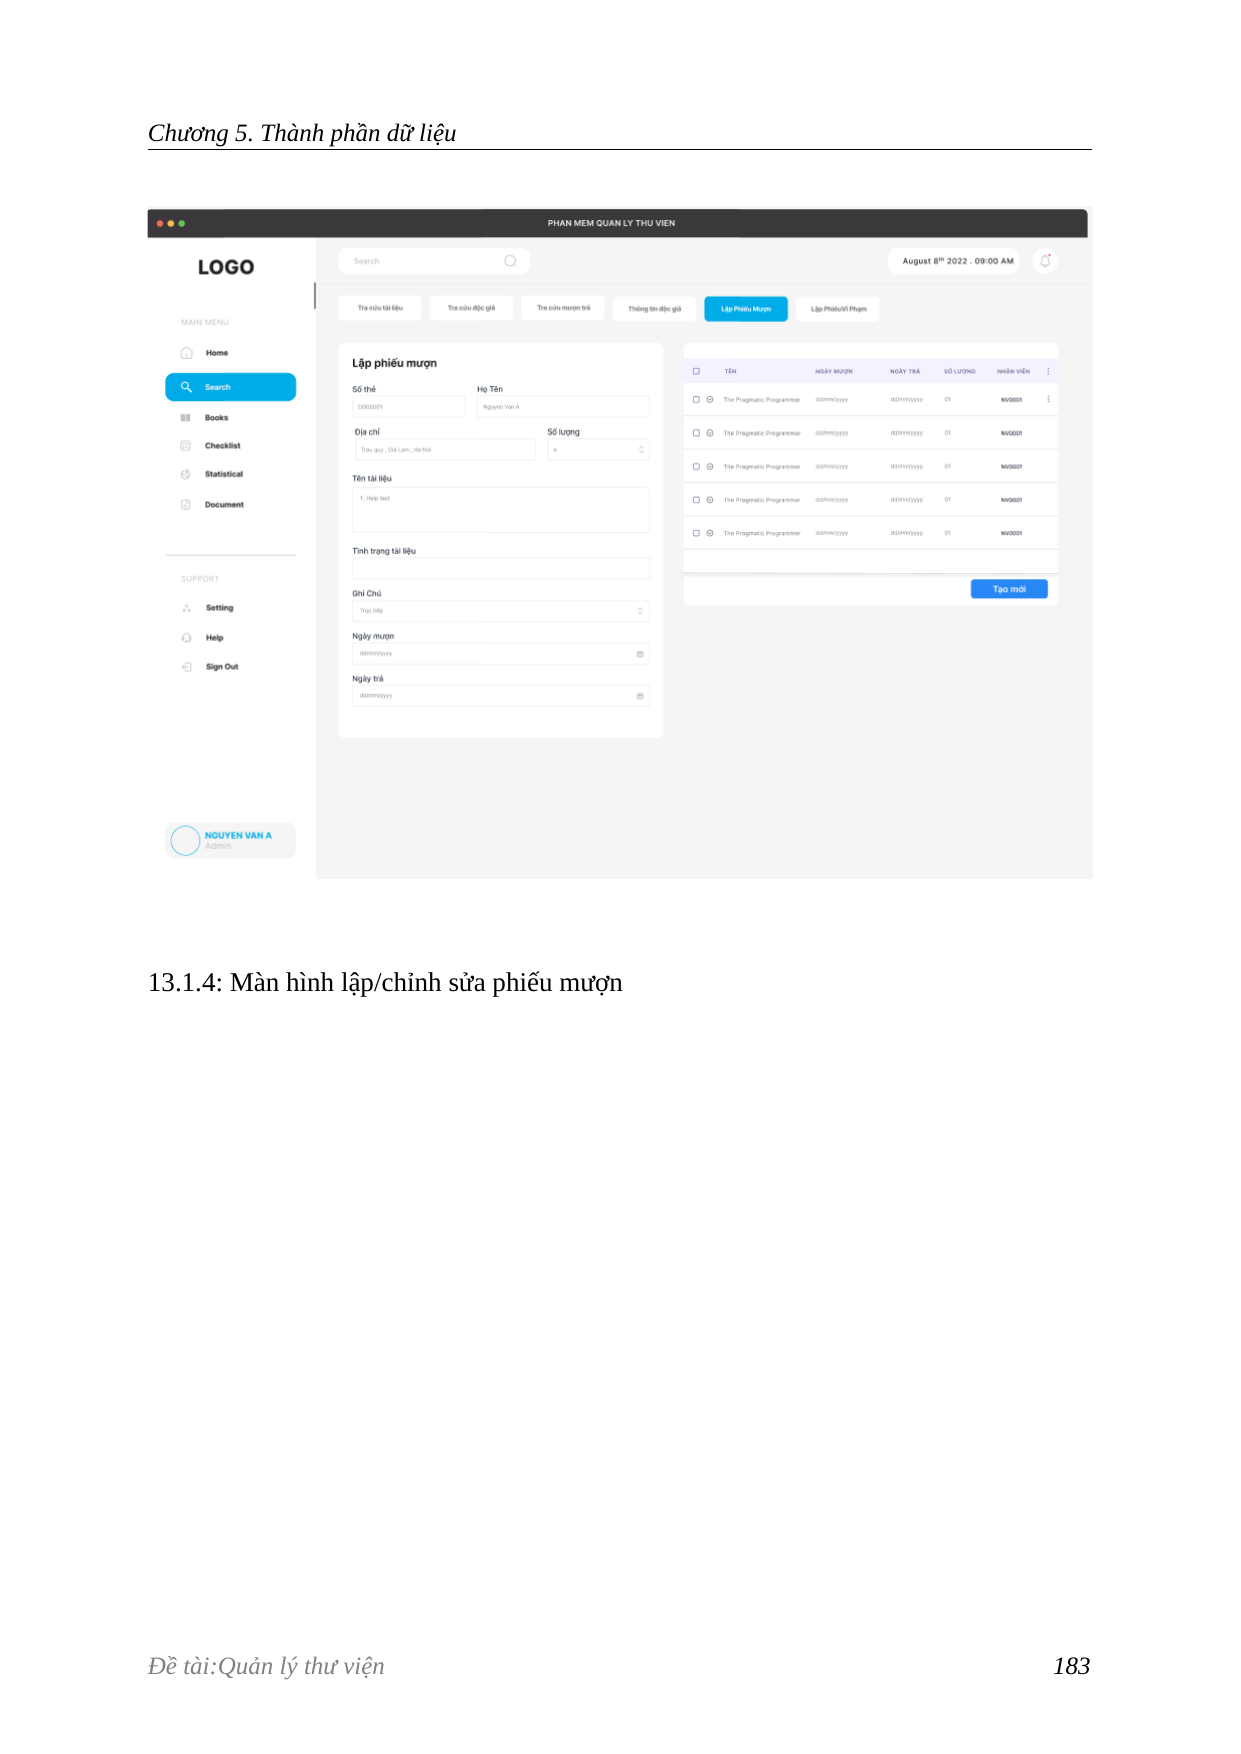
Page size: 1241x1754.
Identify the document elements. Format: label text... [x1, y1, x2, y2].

picture [147, 206, 1093, 879]
text 13.1.4: Màn hình lập/chỉnh sửa phiếu mượn [148, 966, 1092, 997]
